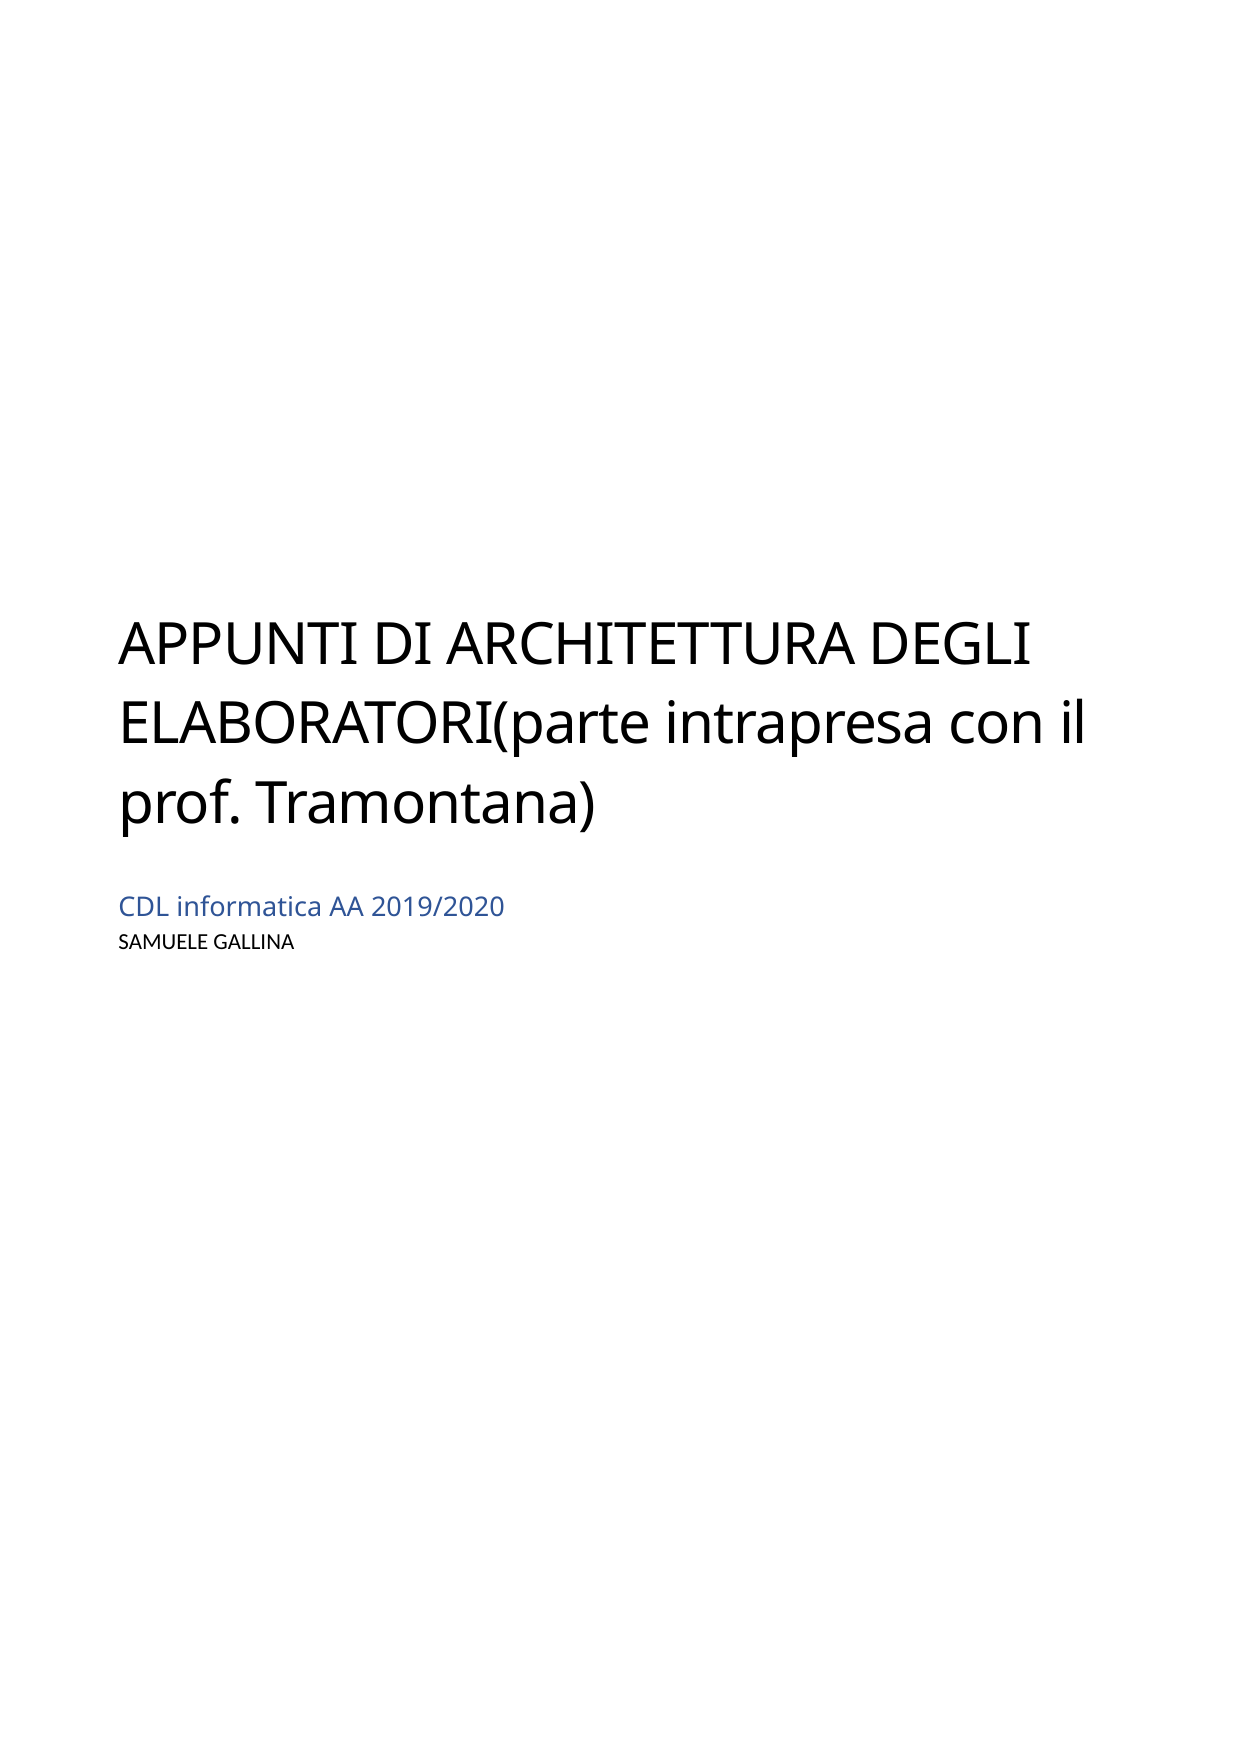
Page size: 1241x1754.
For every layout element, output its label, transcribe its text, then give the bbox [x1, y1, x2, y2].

title APPUNTI DI ARCHITETTURA DEGLI ELABORATORI(parte intrapresa con il prof. Tramontana) [118, 602, 1122, 841]
subtitle CDL informatica AA 2019/2020 [118, 887, 1122, 924]
text SAMUELE GALLINA [118, 927, 1122, 955]
